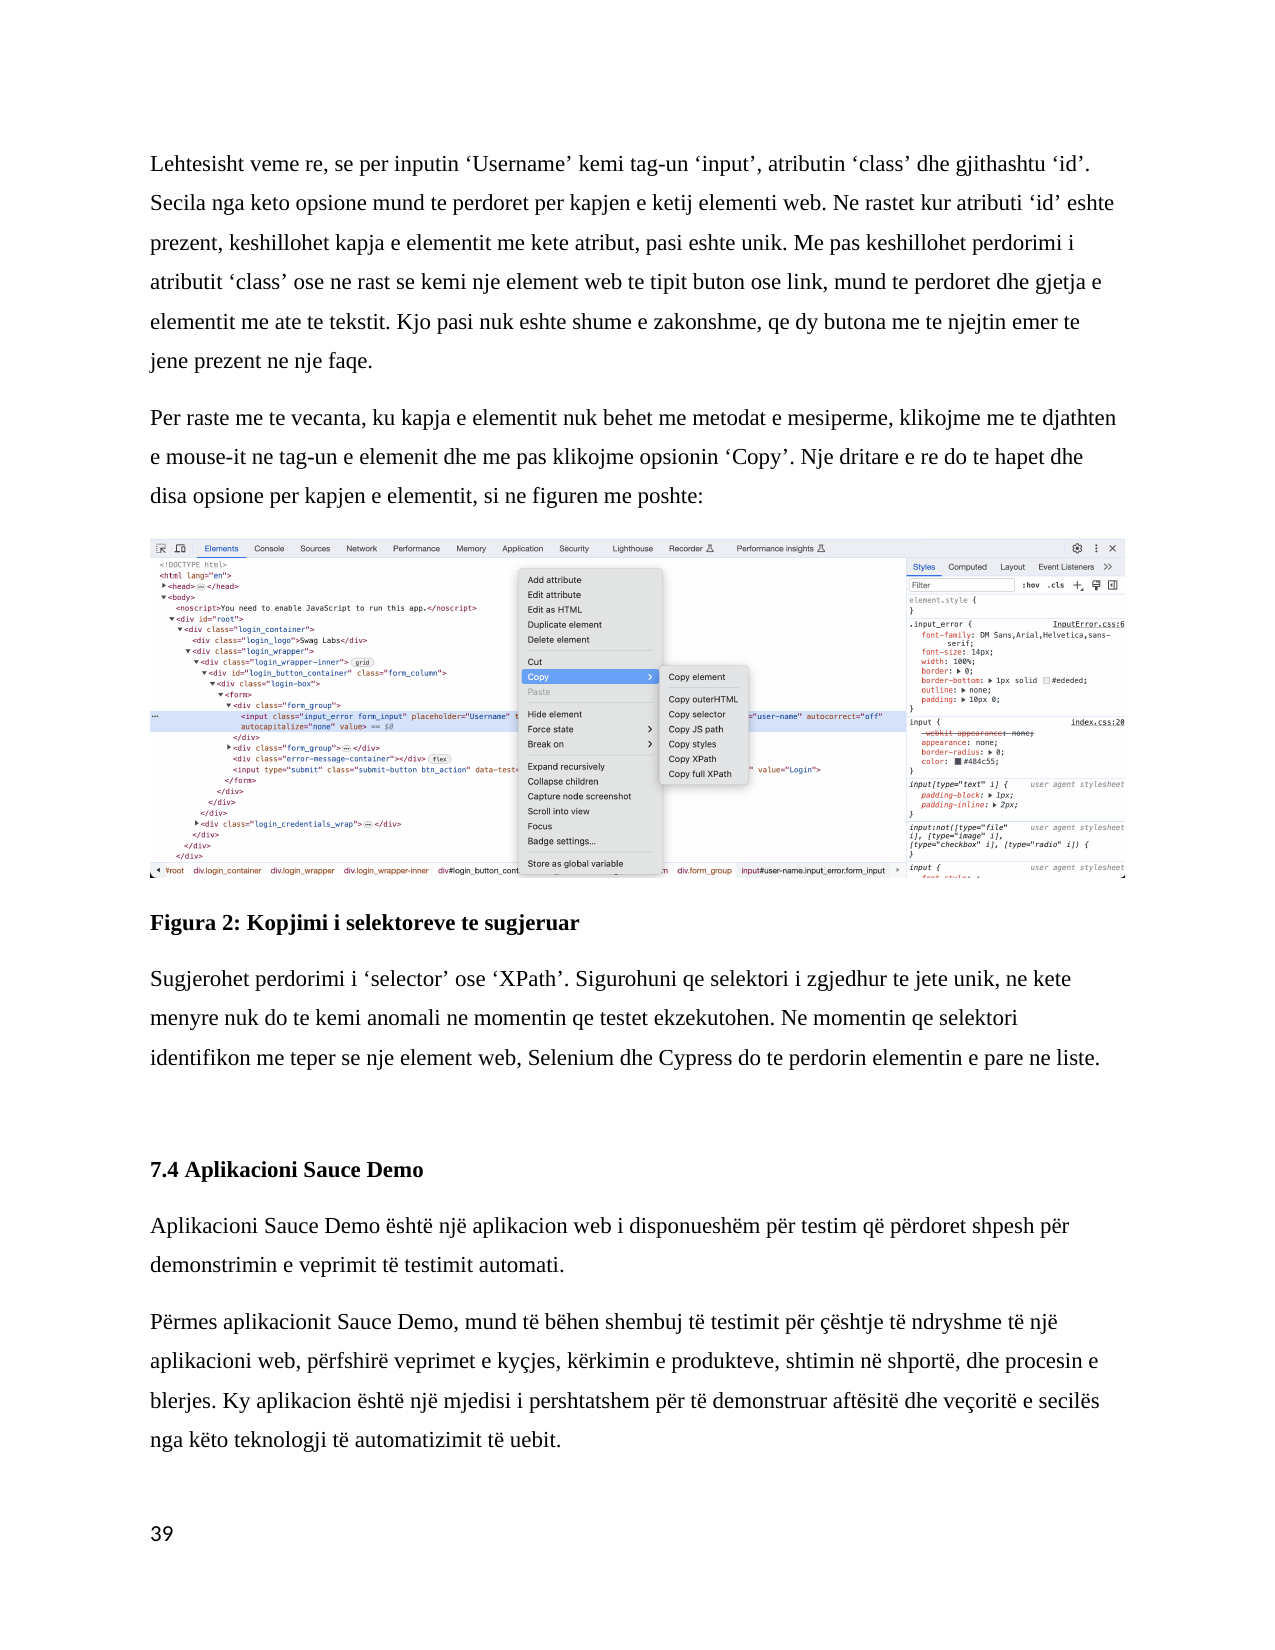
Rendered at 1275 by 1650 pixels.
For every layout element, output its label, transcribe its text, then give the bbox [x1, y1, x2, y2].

text 7.4 Aplikacioni Sauce Demo [150, 1156, 1125, 1182]
text Lehtesisht veme re, se per inputin ‘Username’ kemi tag-un ‘input’, atributin ‘class’ dhe gjithashtu ‘id’. Secila nga keto opsione mund te perdoret per kapjen e ketij elementi web. Ne rastet kur atributi ‘id’ eshte prezent, keshillohet kapja e elementit me kete atribut, pasi eshte unik. Me pas keshillohet perdorimi i atributit ‘class’ ose ne rast se kemi nje element web te tipit buton ose link, mund te perdoret dhe gjetja e elementit me ate te tekstit. Kjo pasi nuk eshte shume e zakonshme, qe dy butona me te njejtin emer te jene prezent ne nje faqe. [150, 150, 1125, 374]
text Përmes aplikacionit Sauce Demo, mund të bëhen shembuj të testimit për çështje të ndryshme të një aplikacioni web, përfshirë veprimet e kyçjes, kërkimin e produkteve, shtimin në shportë, dhe procesin e blerjes. Ky aplikacion është një mjedisi i pershtatshem për të demonstruar aftësitë dhe veçoritë e secilës nga këto teknologji të automatizimit të uebit. [150, 1308, 1125, 1452]
text Figura 2: Kopjimi i selektoreve te sugjeruar [150, 908, 1125, 935]
picture [150, 538, 1125, 878]
text Sugjerohet perdorimi i ‘selector’ ose ‘XPath’. Sigurohuni qe selektori i zgjedhur te jete unik, ne kete menyre nuk do te kemi anomali ne momentin qe testet ekzekutohen. Ne momentin qe selektori identifikon me teper se nje element web, Selenium dhe Cypress do te perdorin elementin e pare ne liste. [150, 965, 1125, 1070]
text Per raste me te vecanta, ku kapja e elementit nuk behet me metodat e mesiperme, klikojme me te djathten e mouse-it ne tag-un e elemenit dhe me pas klikojme opsionin ‘Copy’. Nje dritare e re do te hapet dhe disa opsione per kapjen e elementit, si ne figuren me poshte: [150, 403, 1125, 509]
text Aplikacioni Sauce Demo është një aplikacion web i disponueshëm për testim që përdoret shpesh për demonstrimin e veprimit të testimit automati. [150, 1212, 1125, 1278]
